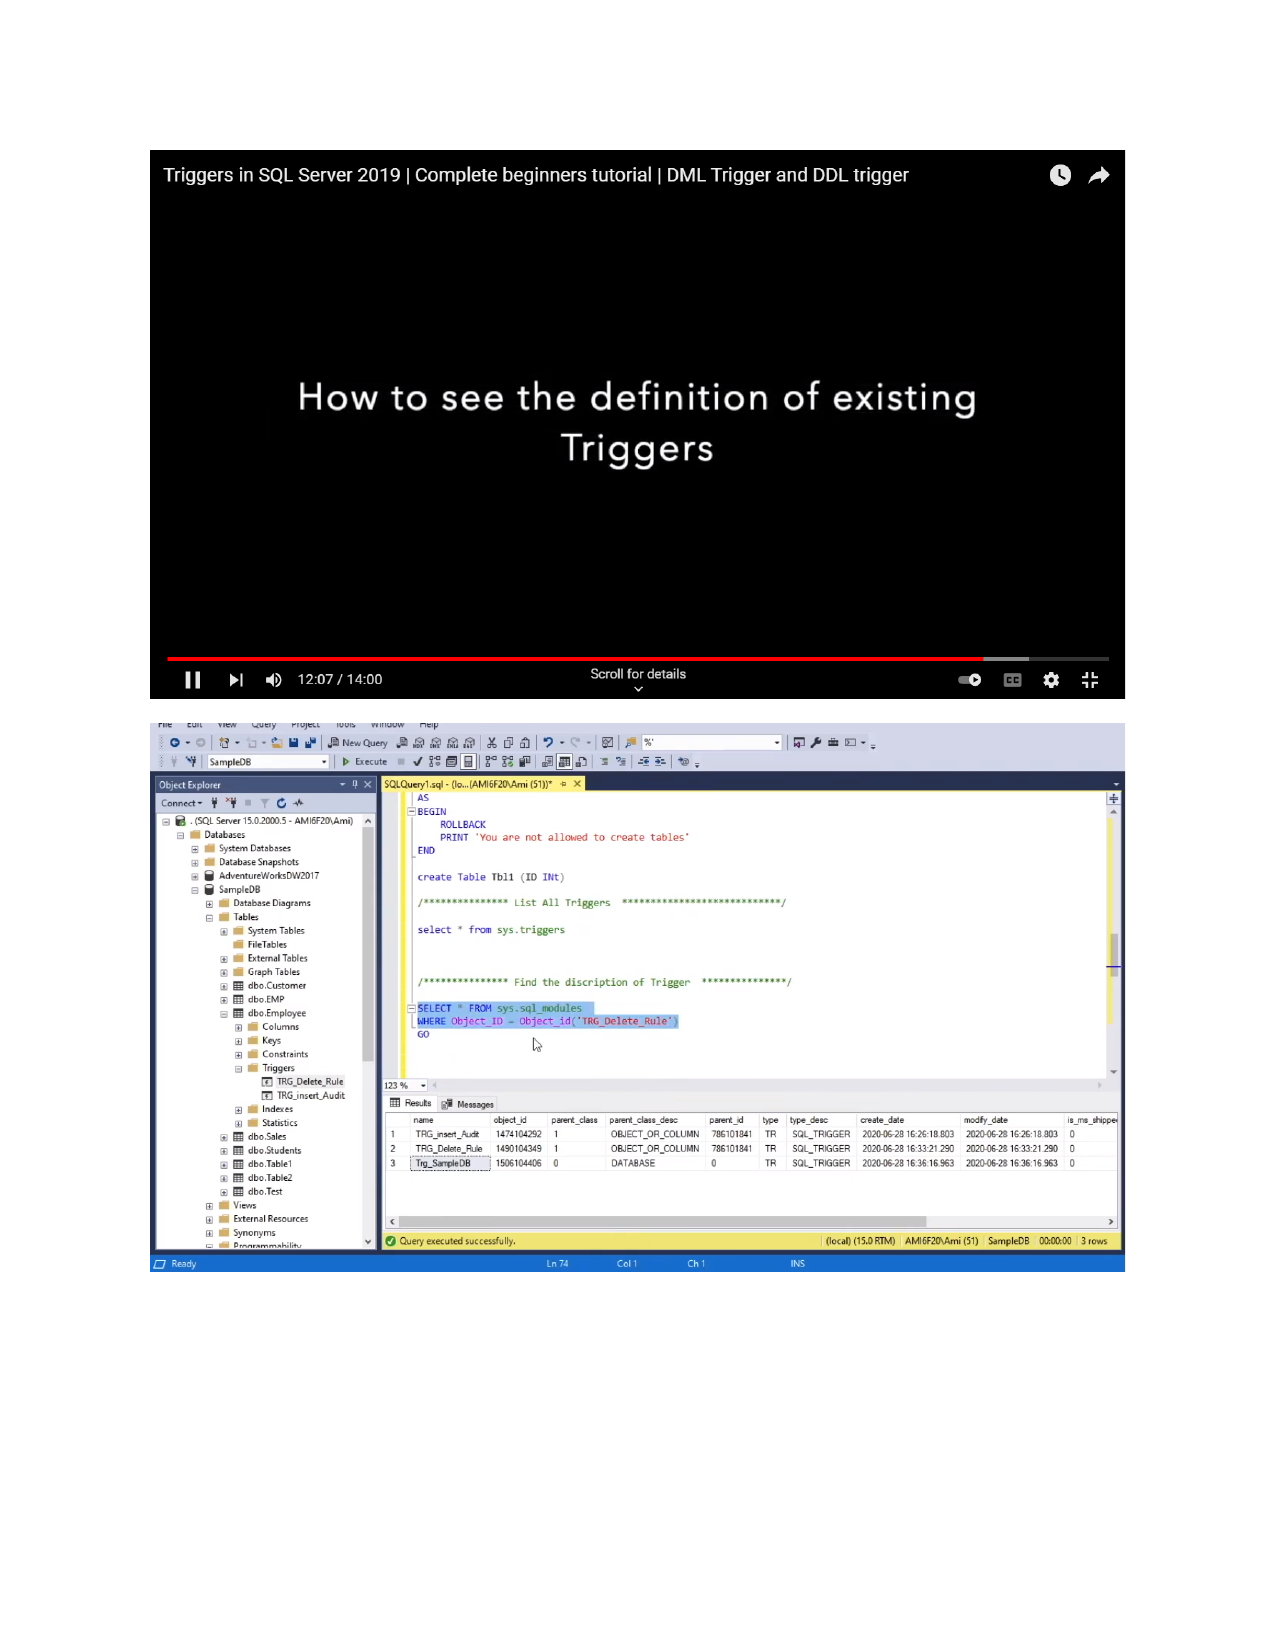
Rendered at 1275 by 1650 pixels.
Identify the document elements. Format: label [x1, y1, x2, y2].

picture [150, 723, 1125, 1272]
picture [150, 150, 1125, 699]
